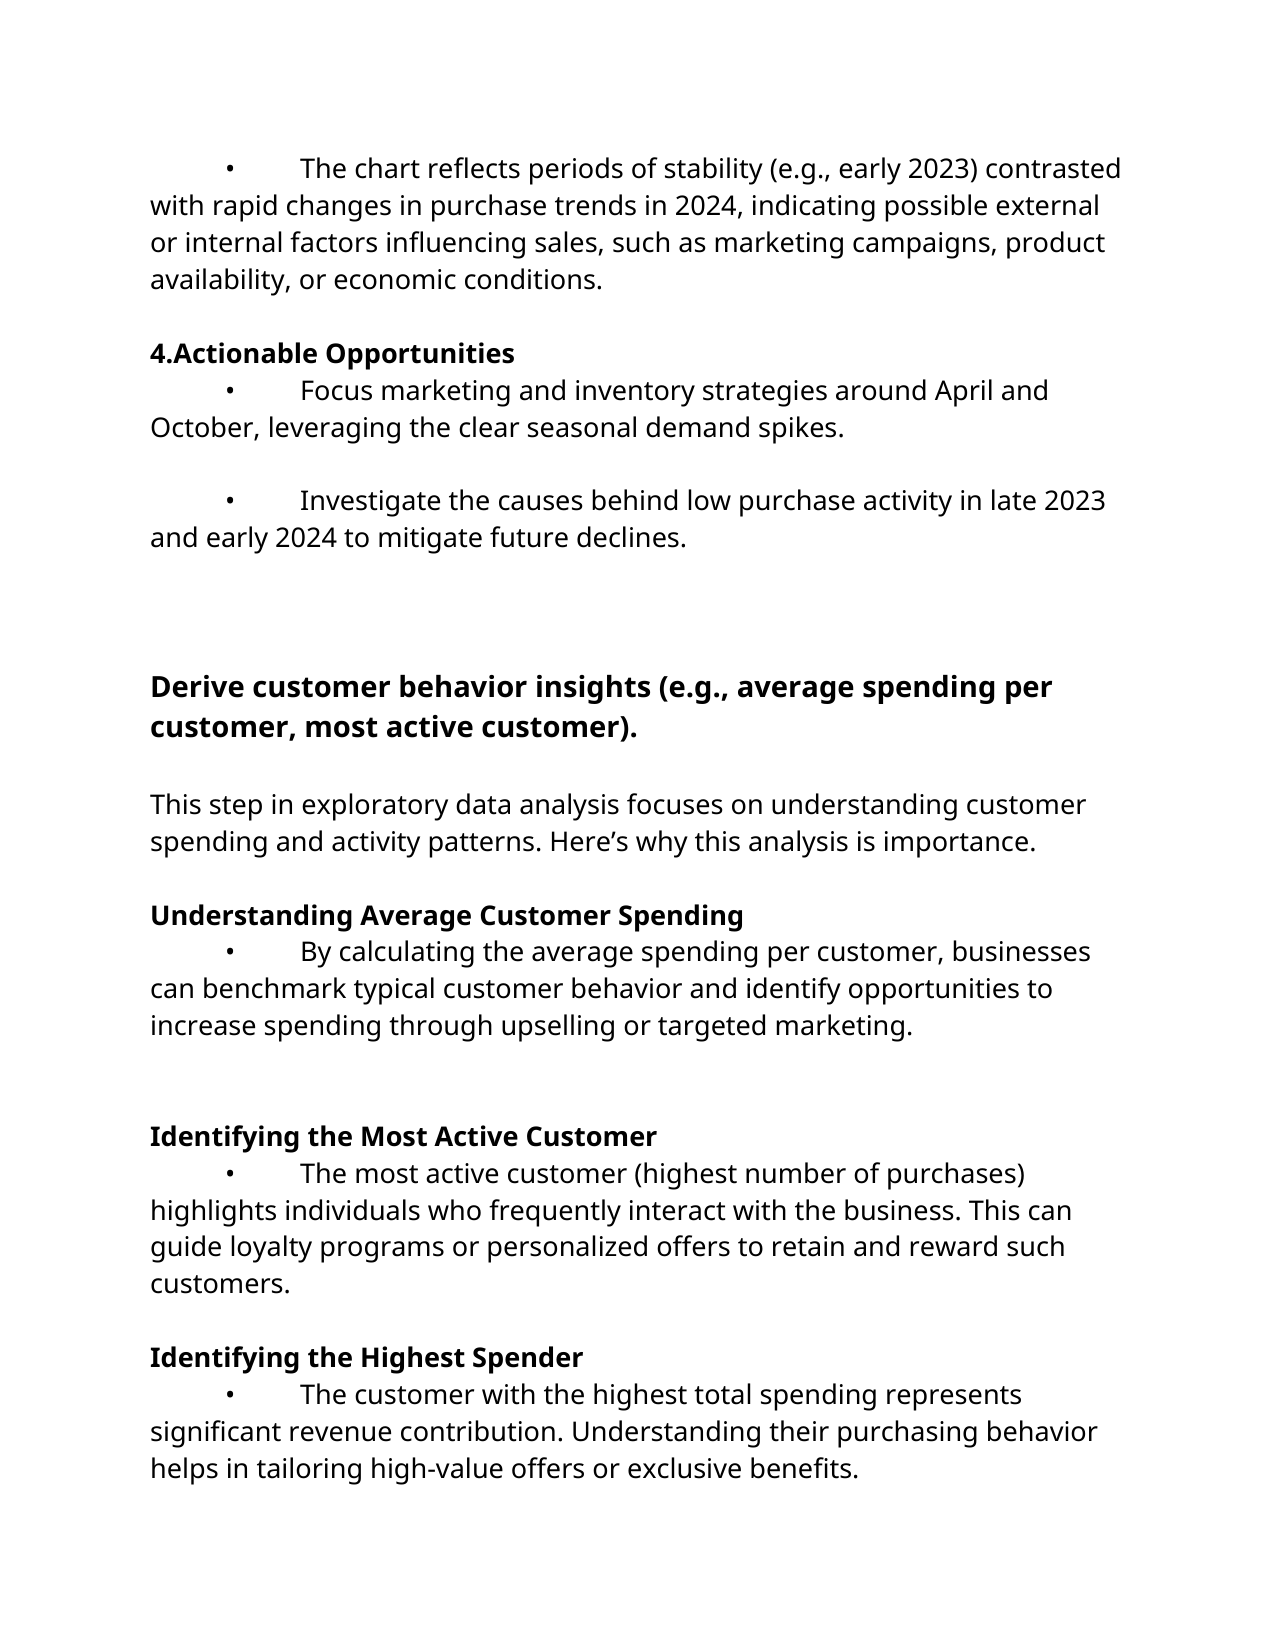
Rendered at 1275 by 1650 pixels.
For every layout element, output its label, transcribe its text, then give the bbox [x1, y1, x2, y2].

text Derive customer behavior insights (e.g., average spending per customer, most active customer). [150, 666, 1125, 746]
text Understanding Average Customer Spending [150, 896, 1125, 933]
text 4.Actionable Opportunities [150, 334, 1125, 371]
text • The most active customer (highest number of purchases) highlights individuals who frequently interact with the business. This can guide loyalty programs or personalized offers to retain and reward such customers. [150, 1154, 1125, 1302]
text Identifying the Highest Spender [150, 1338, 1125, 1375]
text This step in exploratory data analysis focuses on understanding customer spending and activity patterns. Here’s why this analysis is importance. [150, 785, 1125, 859]
text • Investigate the causes behind low purchase activity in late 2023 and early 2024 to mitigate future declines. [150, 482, 1125, 556]
text • The customer with the highest total spending represents significant revenue contribution. Understanding their purchasing behavior helps in tailoring high-value offers or exclusive benefits. [150, 1375, 1125, 1486]
text • The chart reflects periods of stability (e.g., early 2023) contrasted with rapid changes in purchase trends in 2024, indicating possible external or internal factors influencing sales, such as marketing campaigns, product availability, or economic conditions. [150, 150, 1125, 297]
text Identifying the Most Active Customer [150, 1117, 1125, 1154]
text • Focus marketing and inventory strategies around April and October, leveraging the clear seasonal demand spikes. [150, 371, 1125, 445]
text • By calculating the average spending per customer, businesses can benchmark typical customer behavior and identify opportunities to increase spending through upselling or targeted marketing. [150, 933, 1125, 1043]
